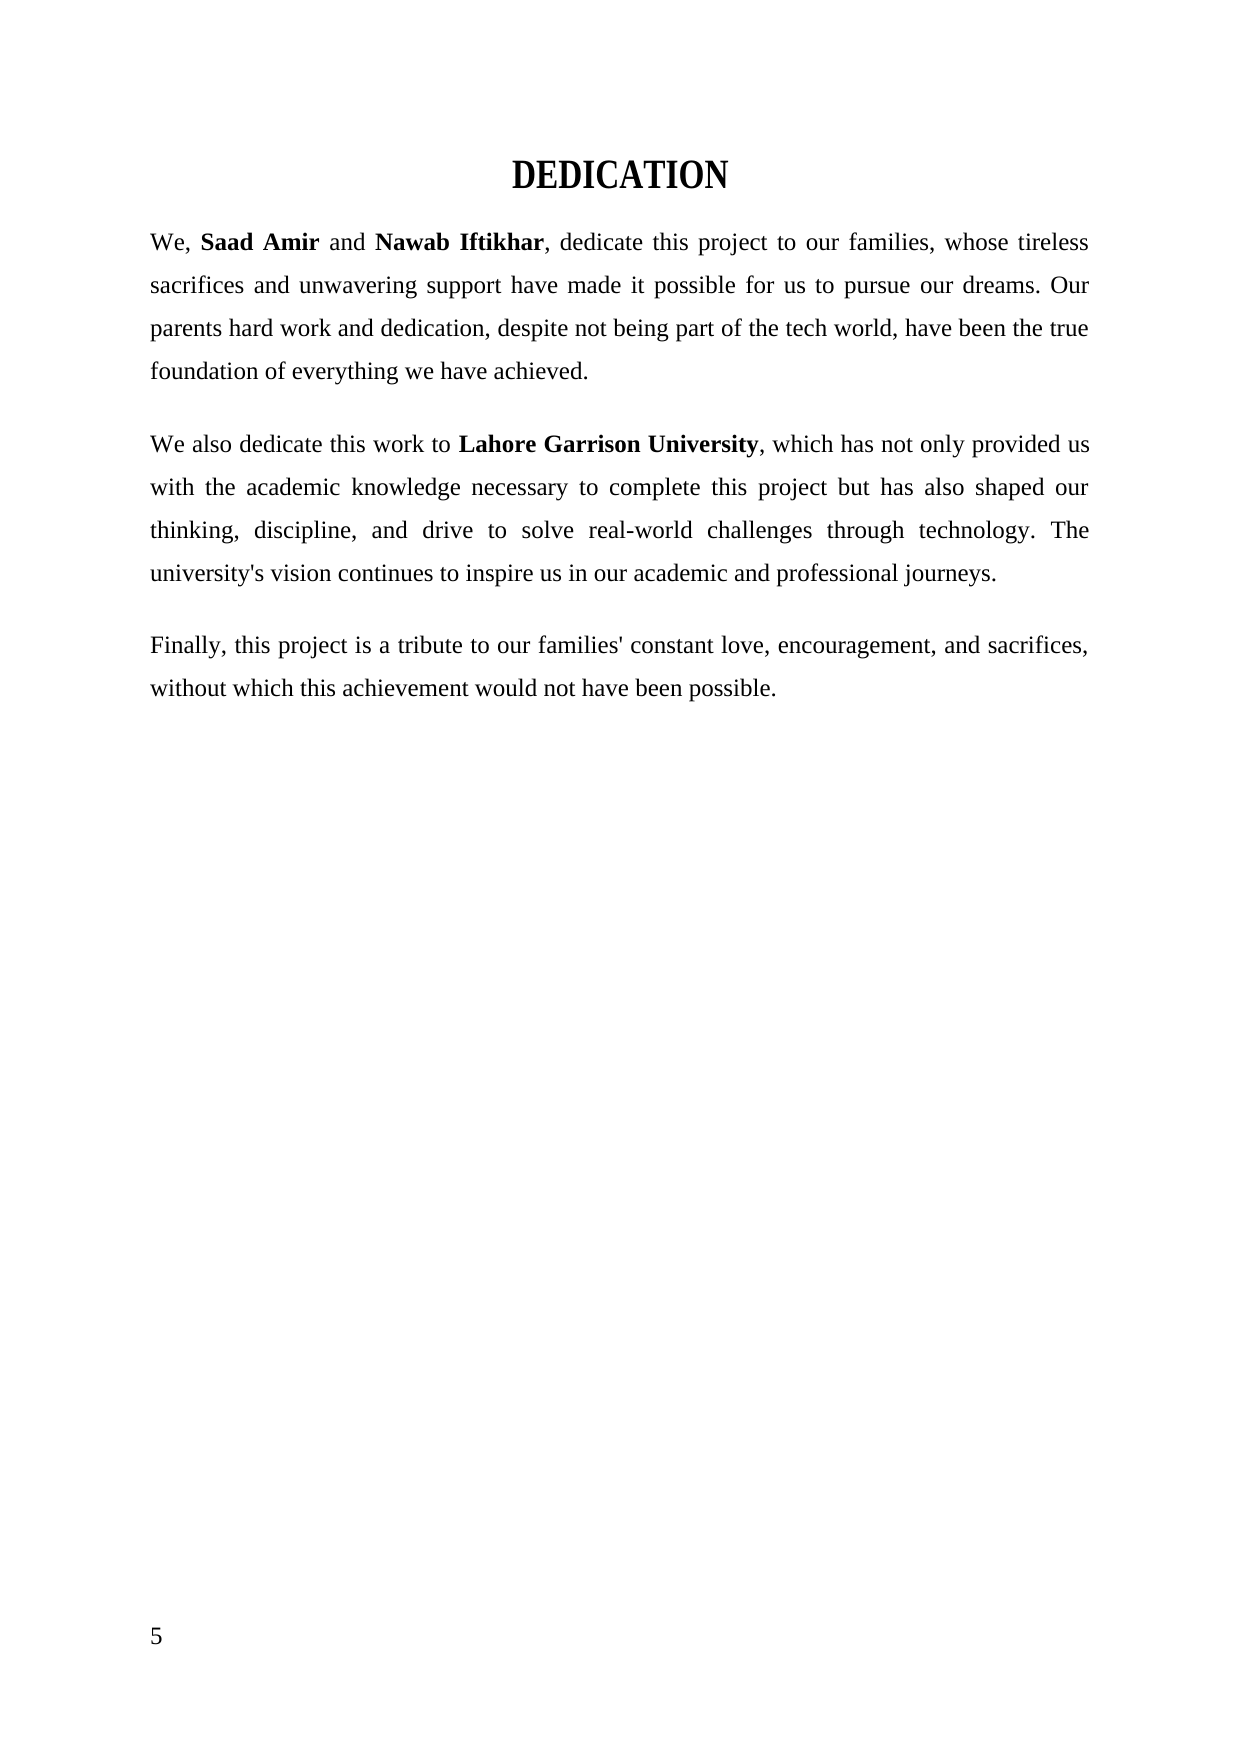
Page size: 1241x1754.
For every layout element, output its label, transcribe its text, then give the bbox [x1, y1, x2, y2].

text We also dedicate this work to Lahore Garrison University, which has not only provided us with the academic knowledge necessary to complete this project but has also shaped our thinking, discipline, and drive to solve real-world challenges through technology. The university's vision continues to inspire us in our academic and professional journeys. [150, 429, 1090, 587]
text DEDICATION [150, 150, 1090, 198]
text Finally, this project is a tribute to our families' constant love, encouragement, and sacrifices, without which this achievement would not have been possible. [150, 630, 1090, 702]
text We, Saad Amir and Nawab Iftikhar, dedicate this project to our families, whose tireless sacrifices and unwavering support have made it possible for us to pursue our dreams. Our parents hard work and dedication, despite not being part of the tech world, have been the true foundation of everything we have achieved. [150, 227, 1090, 385]
